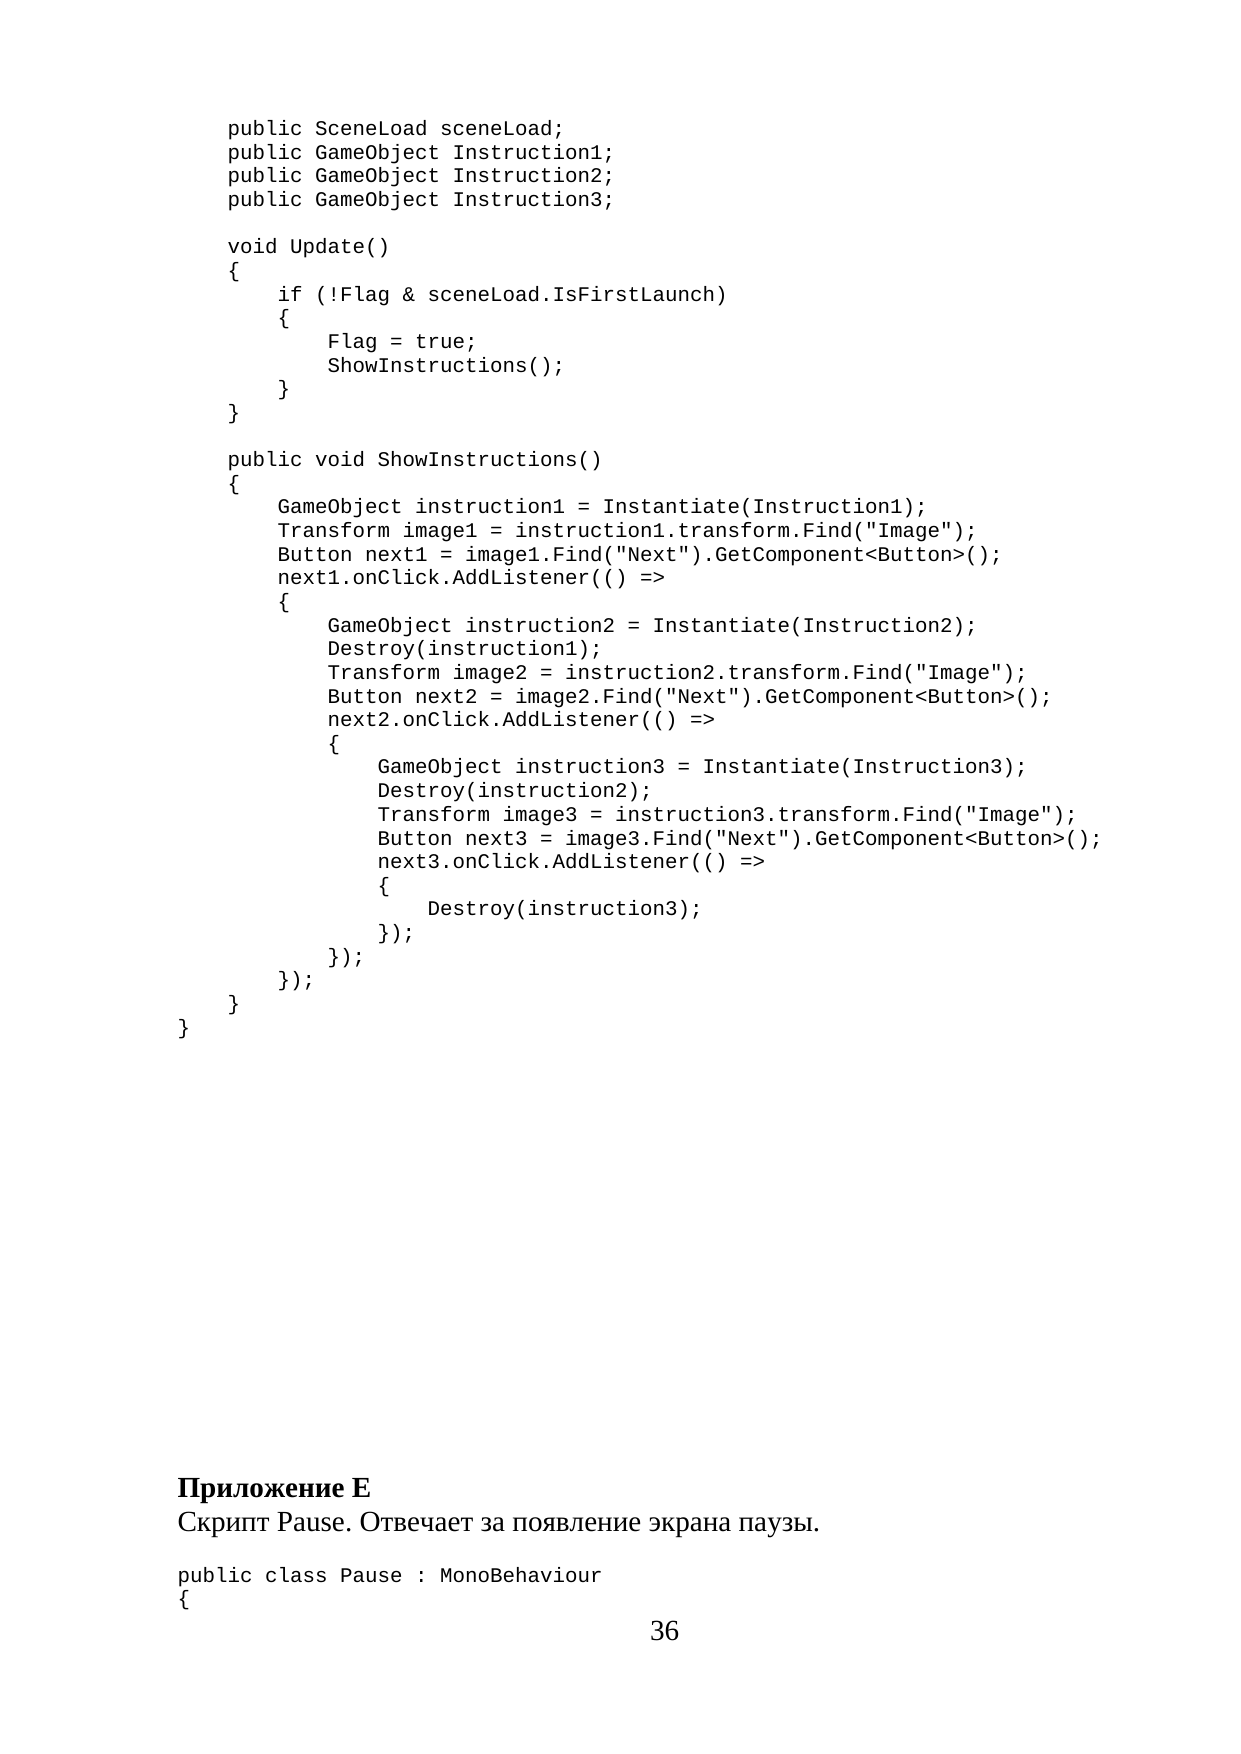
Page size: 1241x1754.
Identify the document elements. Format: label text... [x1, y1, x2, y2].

text GameObject instruction3 = Instantiate(Instruction3); [177, 757, 1152, 780]
text { [177, 875, 1152, 898]
text public GameObject Instruction2; [177, 165, 1152, 189]
text Transform image2 = instruction2.transform.Find("Image"); [177, 662, 1152, 686]
text Flag = true; [177, 331, 1152, 354]
text Transform image1 = instruction1.transform.Find("Image"); [177, 520, 1152, 544]
text Destroy(instruction2); [177, 780, 1152, 804]
subtitle Приложение Е [177, 1471, 1152, 1504]
text } [177, 378, 1152, 402]
text public GameObject Instruction1; [177, 142, 1152, 165]
text next1.onClick.AddListener(() => [177, 567, 1152, 591]
text { [177, 307, 1152, 331]
text } [177, 1017, 1152, 1040]
text { [177, 733, 1152, 757]
text Скрипт Pause. Отвечает за появление экрана паузы. [177, 1504, 1152, 1538]
text void Update() [177, 236, 1152, 260]
text public class Pause : MonoBehaviour [177, 1565, 1152, 1588]
text } [177, 993, 1152, 1017]
text if (!Flag & sceneLoad.IsFirstLaunch) [177, 284, 1152, 307]
text public void ShowInstructions() [177, 449, 1152, 473]
text GameObject instruction2 = Instantiate(Instruction2); [177, 615, 1152, 638]
text Transform image3 = instruction3.transform.Find("Image"); [177, 804, 1152, 827]
text { [177, 591, 1152, 615]
text }); [177, 946, 1152, 969]
text }); [177, 922, 1152, 946]
text next2.onClick.AddListener(() => [177, 709, 1152, 733]
text { [177, 260, 1152, 284]
text public SceneLoad sceneLoad; [177, 118, 1152, 142]
text Button next2 = image2.Find("Next").GetComponent<Button>(); [177, 686, 1152, 709]
text public GameObject Instruction3; [177, 189, 1152, 213]
text Destroy(instruction3); [177, 898, 1152, 922]
text }); [177, 969, 1152, 993]
text } [177, 402, 1152, 426]
text GameObject instruction1 = Instantiate(Instruction1); [177, 496, 1152, 520]
text ShowInstructions(); [177, 354, 1152, 378]
text { [177, 1588, 1152, 1612]
text { [177, 473, 1152, 496]
text next3.onClick.AddListener(() => [177, 851, 1152, 875]
text Button next1 = image1.Find("Next").GetComponent<Button>(); [177, 544, 1152, 567]
text Button next3 = image3.Find("Next").GetComponent<Button>(); [177, 827, 1152, 851]
text Destroy(instruction1); [177, 638, 1152, 662]
